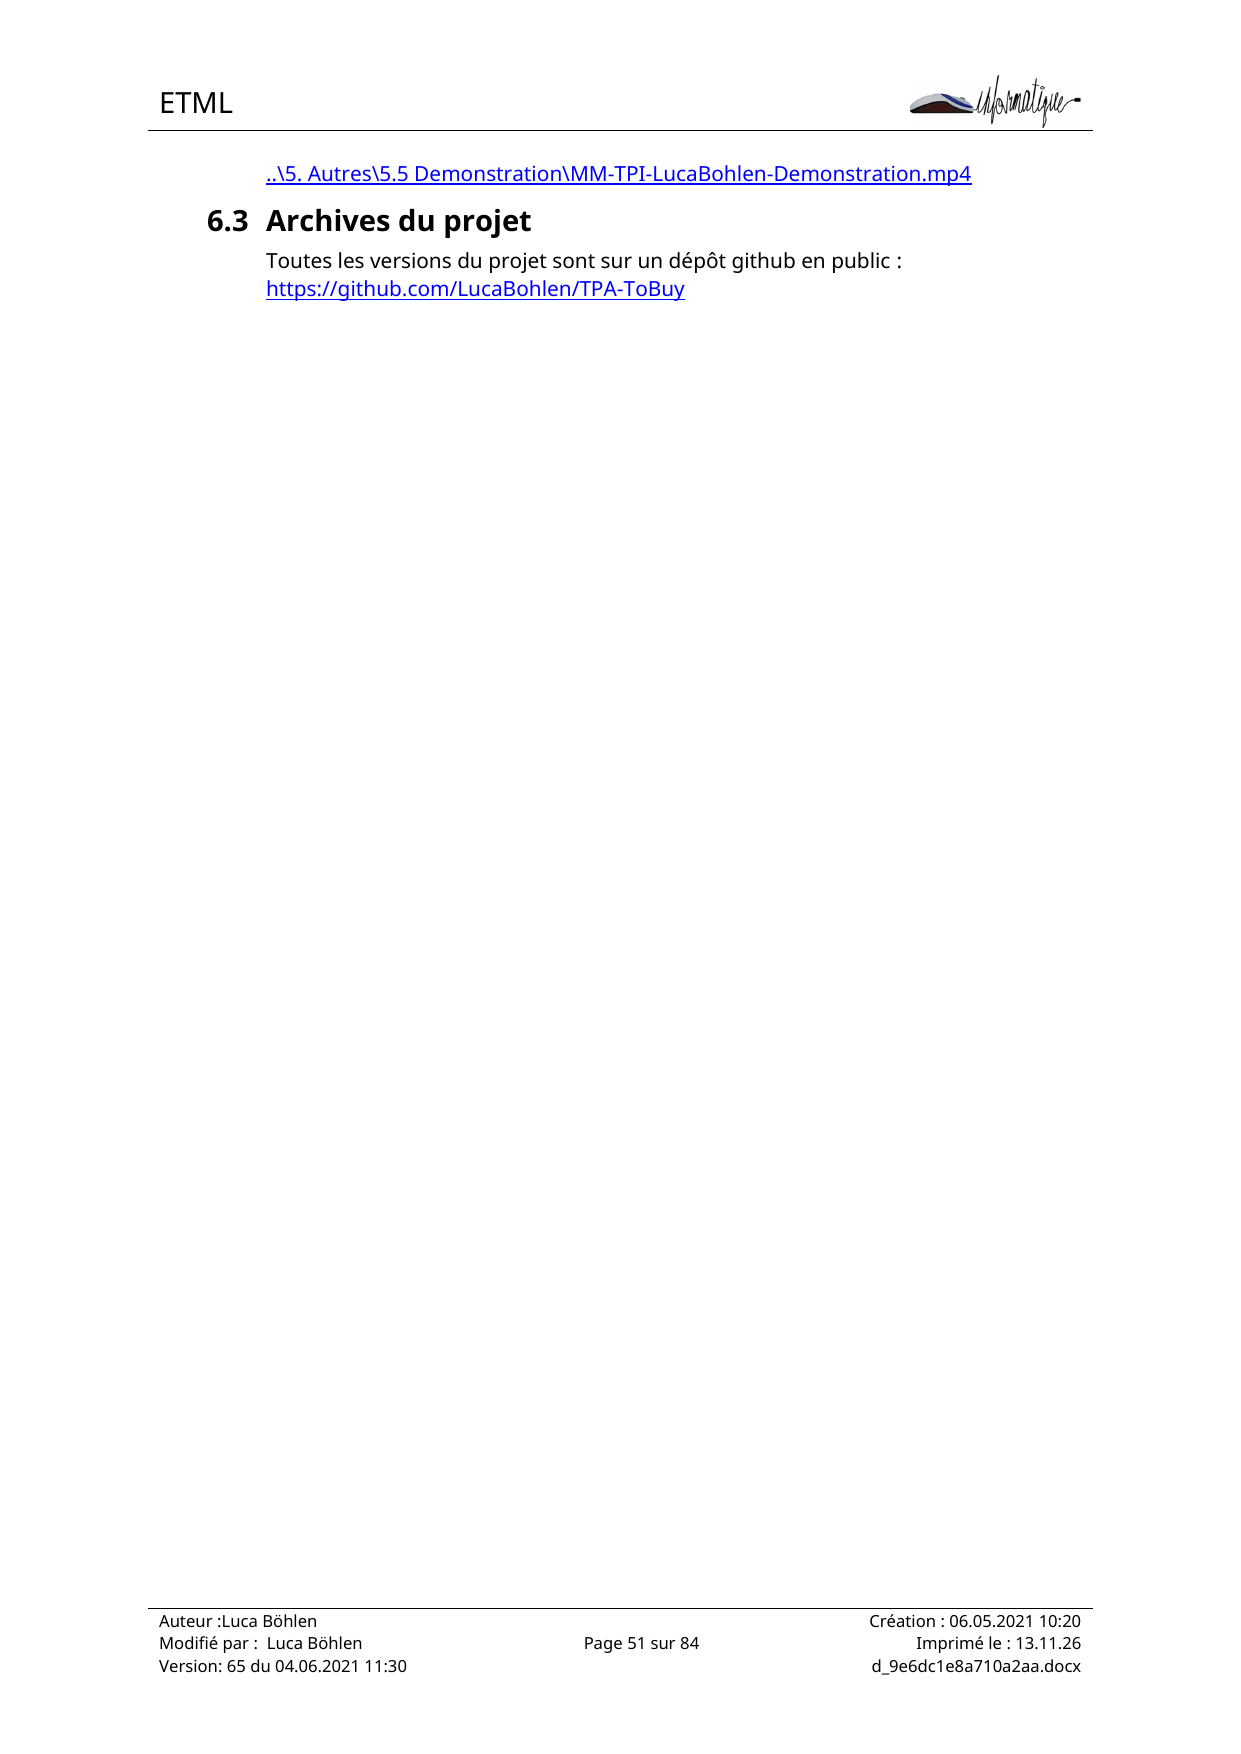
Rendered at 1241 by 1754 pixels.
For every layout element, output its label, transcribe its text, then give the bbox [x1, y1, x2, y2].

text ..\5. Autres\5.5 Demonstration\MM-TPI-LucaBohlen-Demonstration.mp4 [266, 159, 1092, 188]
subtitle Archives du projet [207, 200, 1092, 240]
text https://github.com/LucaBohlen/TPA-ToBuy [266, 274, 1092, 303]
picture [909, 75, 1082, 128]
text Toutes les versions du projet sont sur un dépôt github en public : [266, 246, 1092, 274]
